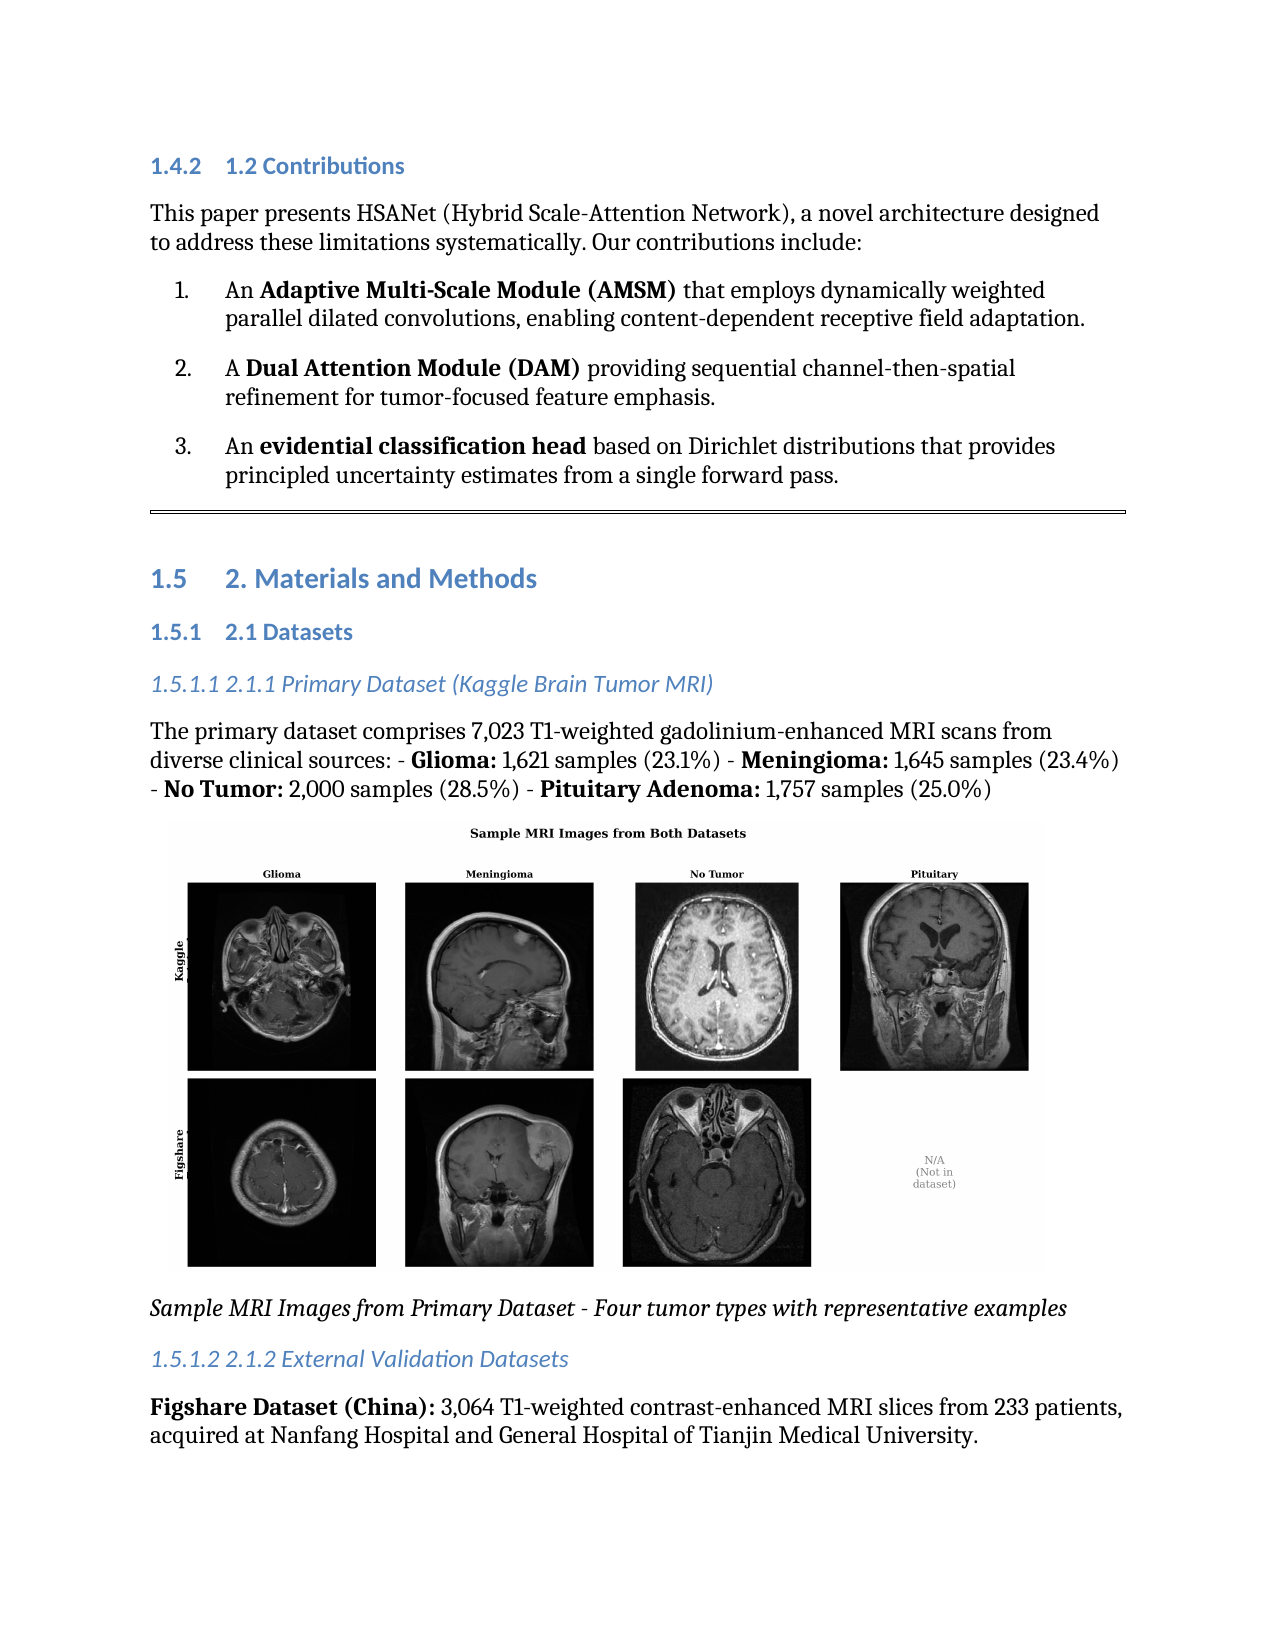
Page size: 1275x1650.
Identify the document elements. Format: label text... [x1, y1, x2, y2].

subtitle 1.5 2. Materials and Methods [150, 560, 1125, 596]
text Figshare Dataset (China): 3,064 T1-weighted contrast-enhanced MRI slices from 233 patients, acquired at Nanfang Hospital and General Hospital of Tianjin Medical University. [150, 1392, 1125, 1450]
subtitle 1.5.1 2.1 Datasets [150, 617, 1125, 647]
subtitle 1.4.2 1.2 Contributions [150, 150, 1125, 181]
subtitle 1.5.1.1 2.1.1 Primary Dataset (Kaggle Brain Tumor MRI) [150, 668, 1125, 698]
list An evidential classification head based on Dirichlet distributions that provides principled uncertainty estimates from a single forward pass. [175, 432, 1125, 490]
list An Adaptive Multi-Scale Module (AMSM) that employs dynamically weighted parallel dilated convolutions, enabling content-dependent receptive field adaptation. [175, 276, 1125, 333]
subtitle 1.5.1.2 2.1.2 External Validation Datasets [150, 1343, 1125, 1374]
picture [168, 822, 1044, 1273]
text The primary dataset comprises 7,023 T1-weighted gadolinium-enhanced MRI scans from diverse clinical sources: - Glioma: 1,621 samples (23.1%) - Meningioma: 1,645 samples (23.4%) - No Tumor: 2,000 samples (28.5%) - Pituitary Adenoma: 1,757 samples (25.0%) [150, 717, 1125, 803]
list A Dual Attention Module (DAM) providing sequential channel-then-spatial refinement for tumor-focused feature emphasis. [175, 354, 1125, 411]
text This paper presents HSANet (Hybrid Scale-Attention Network), a novel architecture designed to address these limitations systematically. Our contributions include: [150, 199, 1125, 257]
text Sample MRI Images from Primary Dataset - Four tumor types with representative examples [150, 1294, 1125, 1322]
